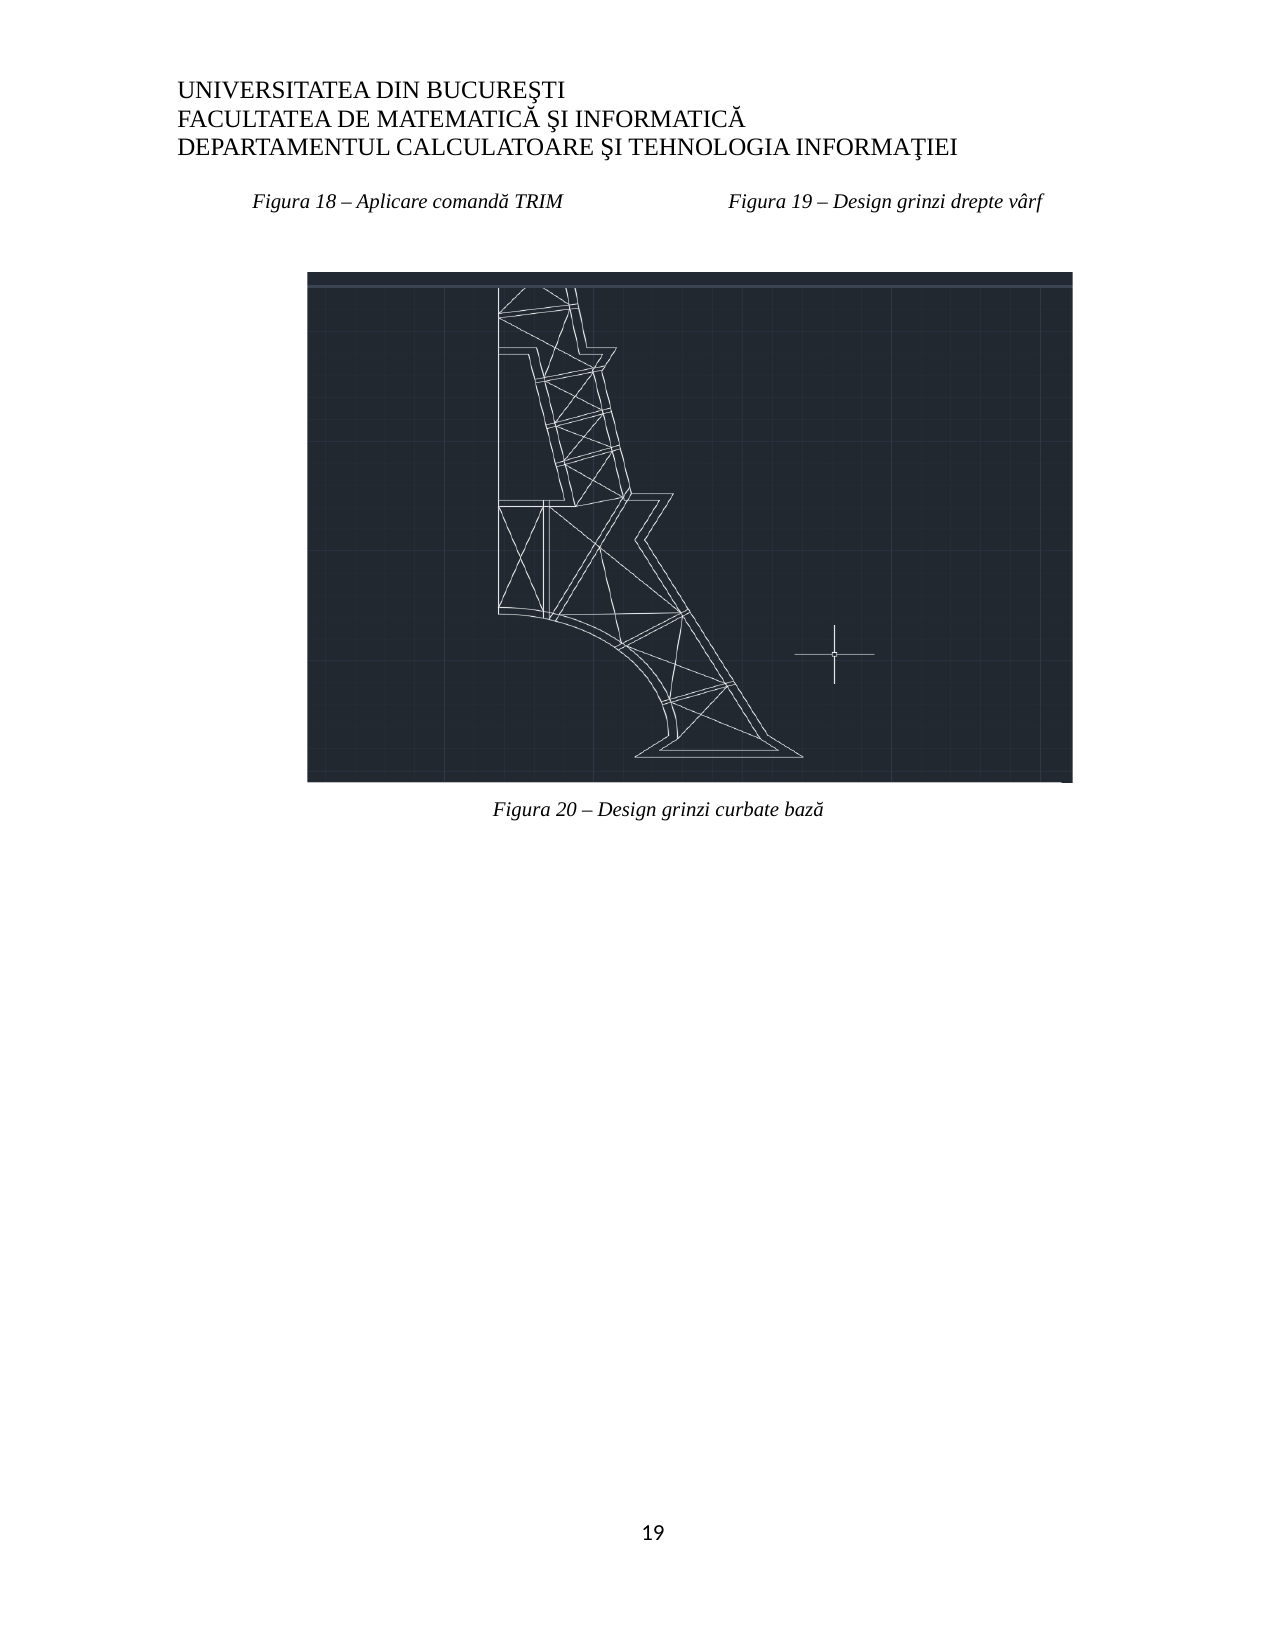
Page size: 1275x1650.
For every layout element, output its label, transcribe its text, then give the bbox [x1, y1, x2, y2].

picture [307, 272, 1073, 783]
text Figura 20 – Design grinzi curbate bază [177, 797, 1128, 821]
text Figura 18 – Aplicare comandă TRIM Figura 19 – Design grinzi drepte vârf [177, 189, 1128, 213]
